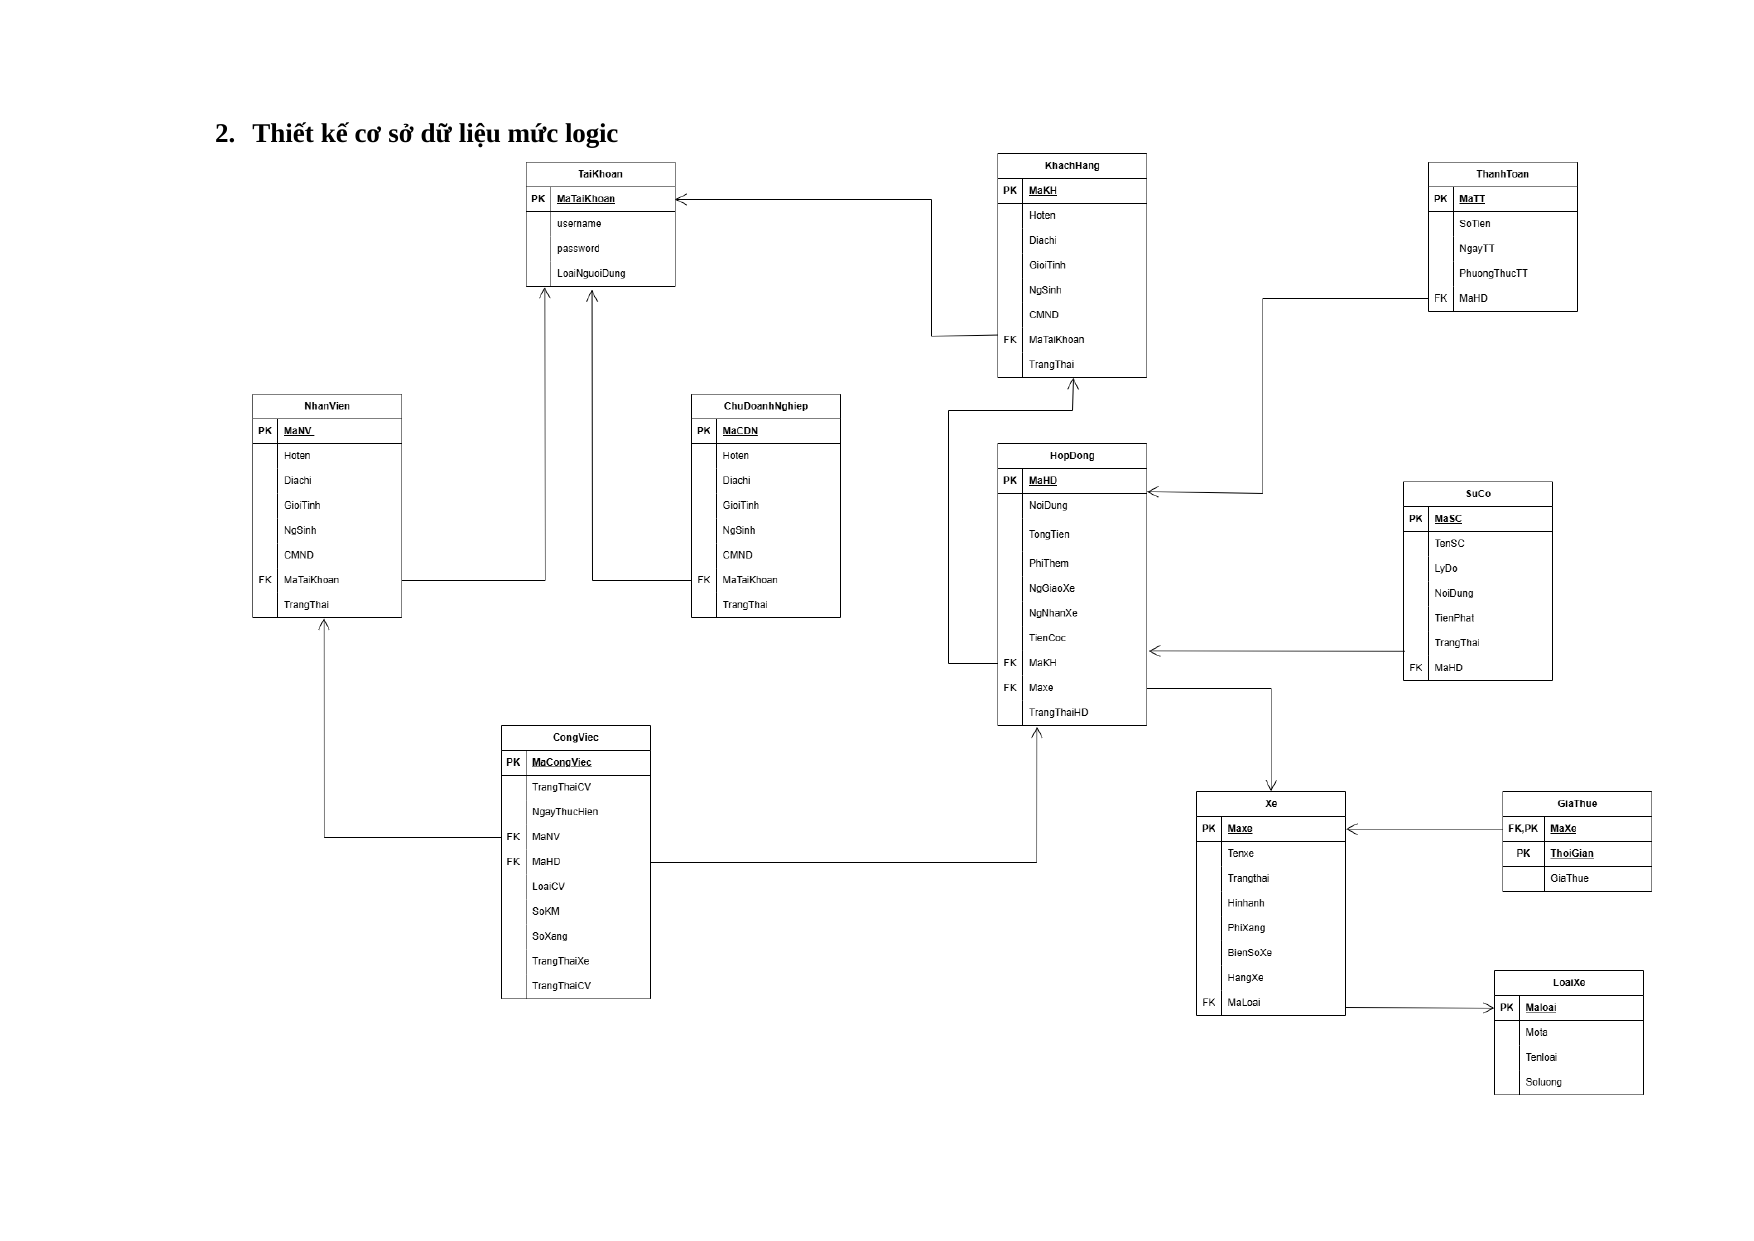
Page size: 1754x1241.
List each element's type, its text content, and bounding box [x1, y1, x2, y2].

picture [252, 153, 1652, 1095]
subtitle Thiết kế cơ sở dữ liệu mức logic [215, 117, 1665, 148]
